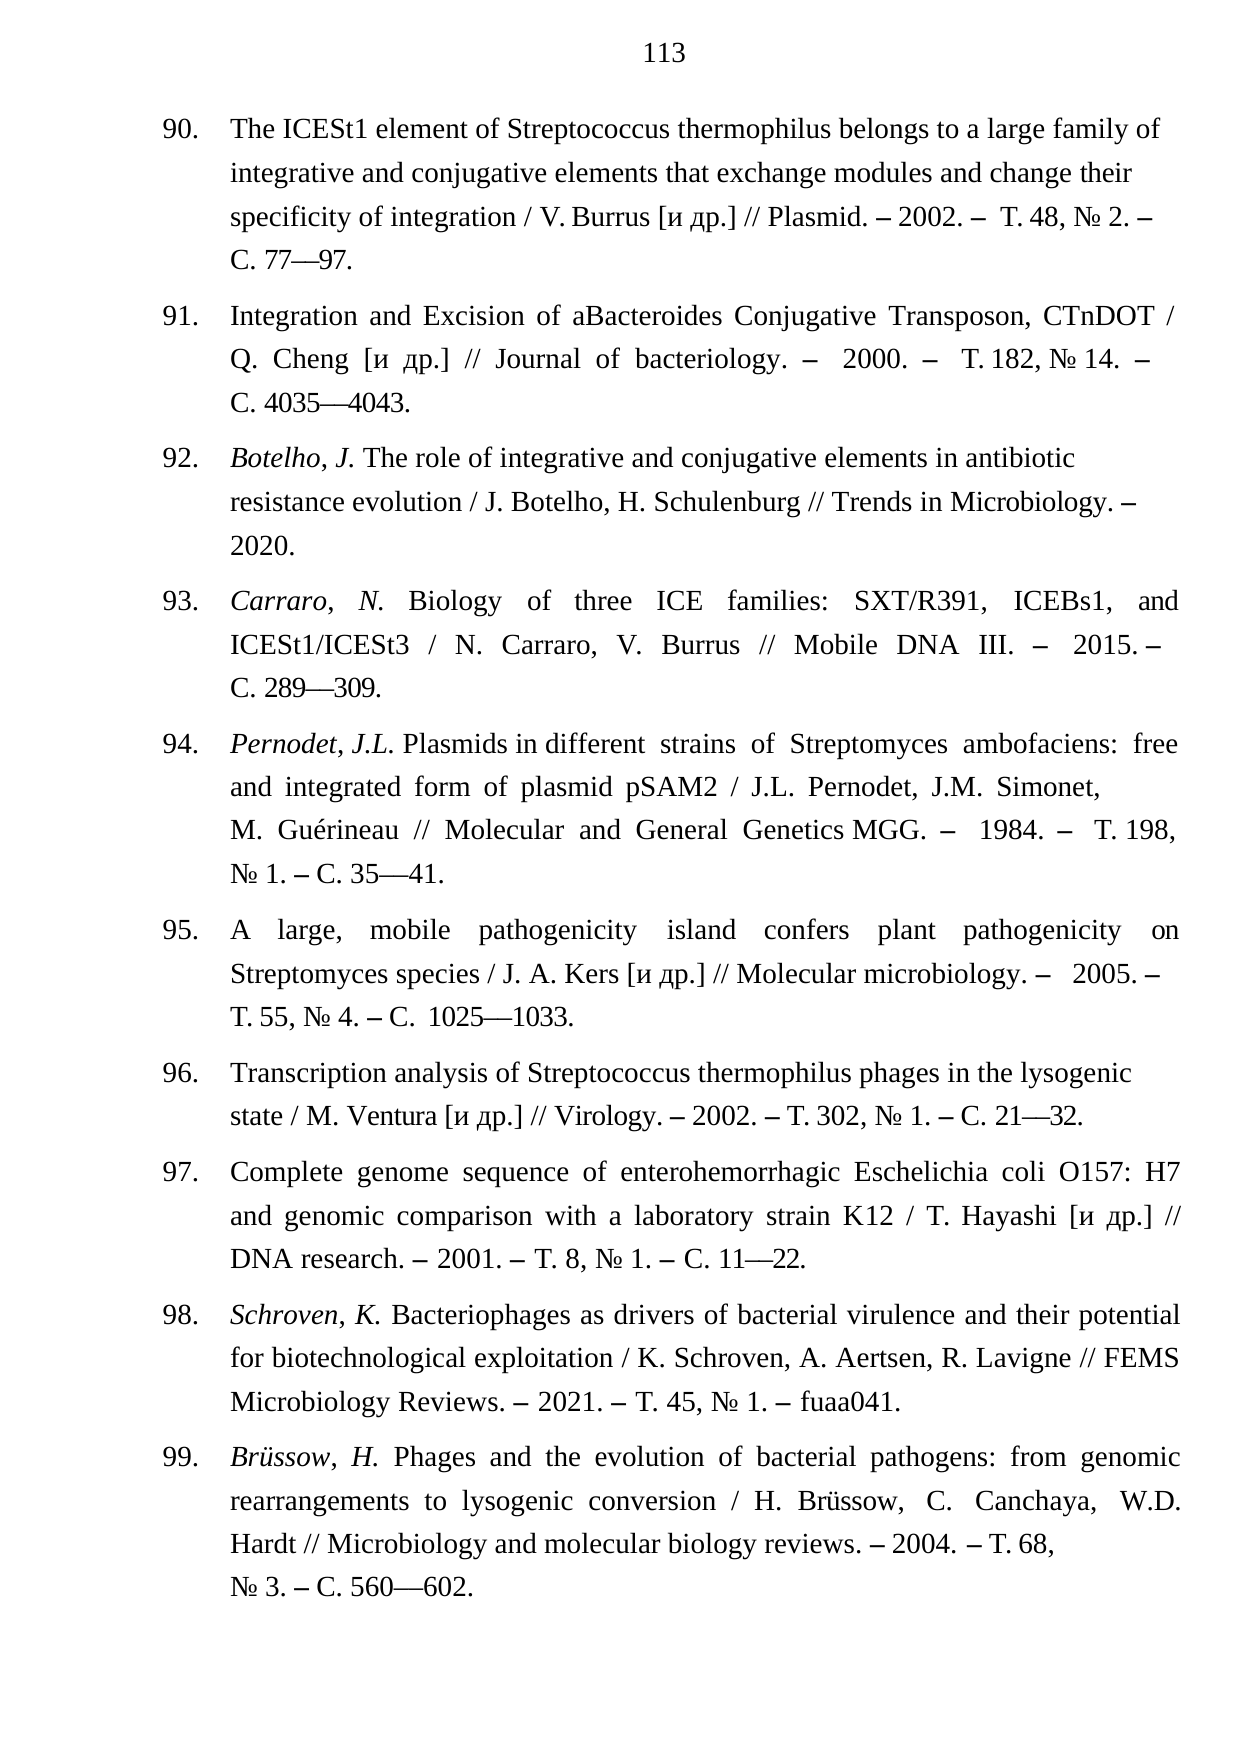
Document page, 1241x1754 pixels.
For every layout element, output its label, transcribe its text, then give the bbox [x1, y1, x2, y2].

list Complete genome sequence of enterohemorrhagic Eschelichia coli O157: H7 and genomic comparison with a laboratory strain K­12 / T. Hayashi [и др.] // DNA research. – 2001. – Т. 8, № 1. – С. 11––22. [162, 1154, 1181, 1275]
text M. Guérineau // Molecular and General Genetics MGG. – 1984. – Т. 198, [230, 813, 1217, 847]
list Carraro, N. Biology of three ICE families: SXT/R391, ICEBs1, and ICESt1/ICESt3 / N. Carraro, V. Burrus // Mobile DNA III. – 2015. – С. 289––309. [162, 583, 1181, 704]
text № 1. – С. 35––41. [230, 857, 1217, 890]
text Q. Cheng [и др.] // Journal of bacteriology. – 2000. – Т. 182, № 14. – С. 4035––4043. [230, 341, 1159, 418]
list The ICESt1 element of Streptococcus thermophilus belongs to a large family of integrative and conjugative elements that exchange modules and change their specificity of integration / V. Burrus [и др.] // Plasmid. – 2002. – Т. 48, № 2. – С. 77––97. [162, 112, 1182, 276]
list A large, mobile pathogenicity island confers plant pathogenicity on Streptomyces species / J. A. Kers [и др.] // Molecular microbiology. – 2005. – Т. 55, № 4. – С. 1025––1033. [162, 912, 1181, 1033]
list Transcription analysis of Streptococcus thermophilus phages in the lysogenic state / M. Ventura [и др.] // Virology. – 2002. – Т. 302, № 1. – С. 21––32. [162, 1055, 1181, 1132]
list Botelho, J. The role of integrative and conjugative elements in antibiotic resistance evolution / J. Botelho, H. Schulenburg // Trends in Microbiology. – 2020. [162, 441, 1182, 561]
list Schroven, K. Bacteriophages as drivers of bacterial virulence and their potential for biotechnological exploitation / K. Schroven, A. Aertsen, R. Lavigne // FEMS Microbiology Reviews. – 2021. – Т. 45, № 1. – fuaa041. [162, 1297, 1181, 1417]
list Pernodet, J.­L. Plasmids in different strains of Streptomyces ambofaciens: free and integrated form of plasmid pSAM2 / J.­L. Pernodet, J.­M. Simonet, [162, 726, 1181, 803]
list Brüssow, H. Phages and the evolution of bacterial pathogens: from genomic rearrangements to lysogenic conversion / H. Brüssow, C. Canchaya, W.­D. Hardt // Microbiology and molecular biology reviews. – 2004. – Т. 68, [162, 1439, 1181, 1560]
text № 3. – С. 560––602. [230, 1570, 1217, 1604]
list Integration and Excision of aBacteroides Conjugative Transposon, CTnDOT / [162, 298, 1217, 331]
